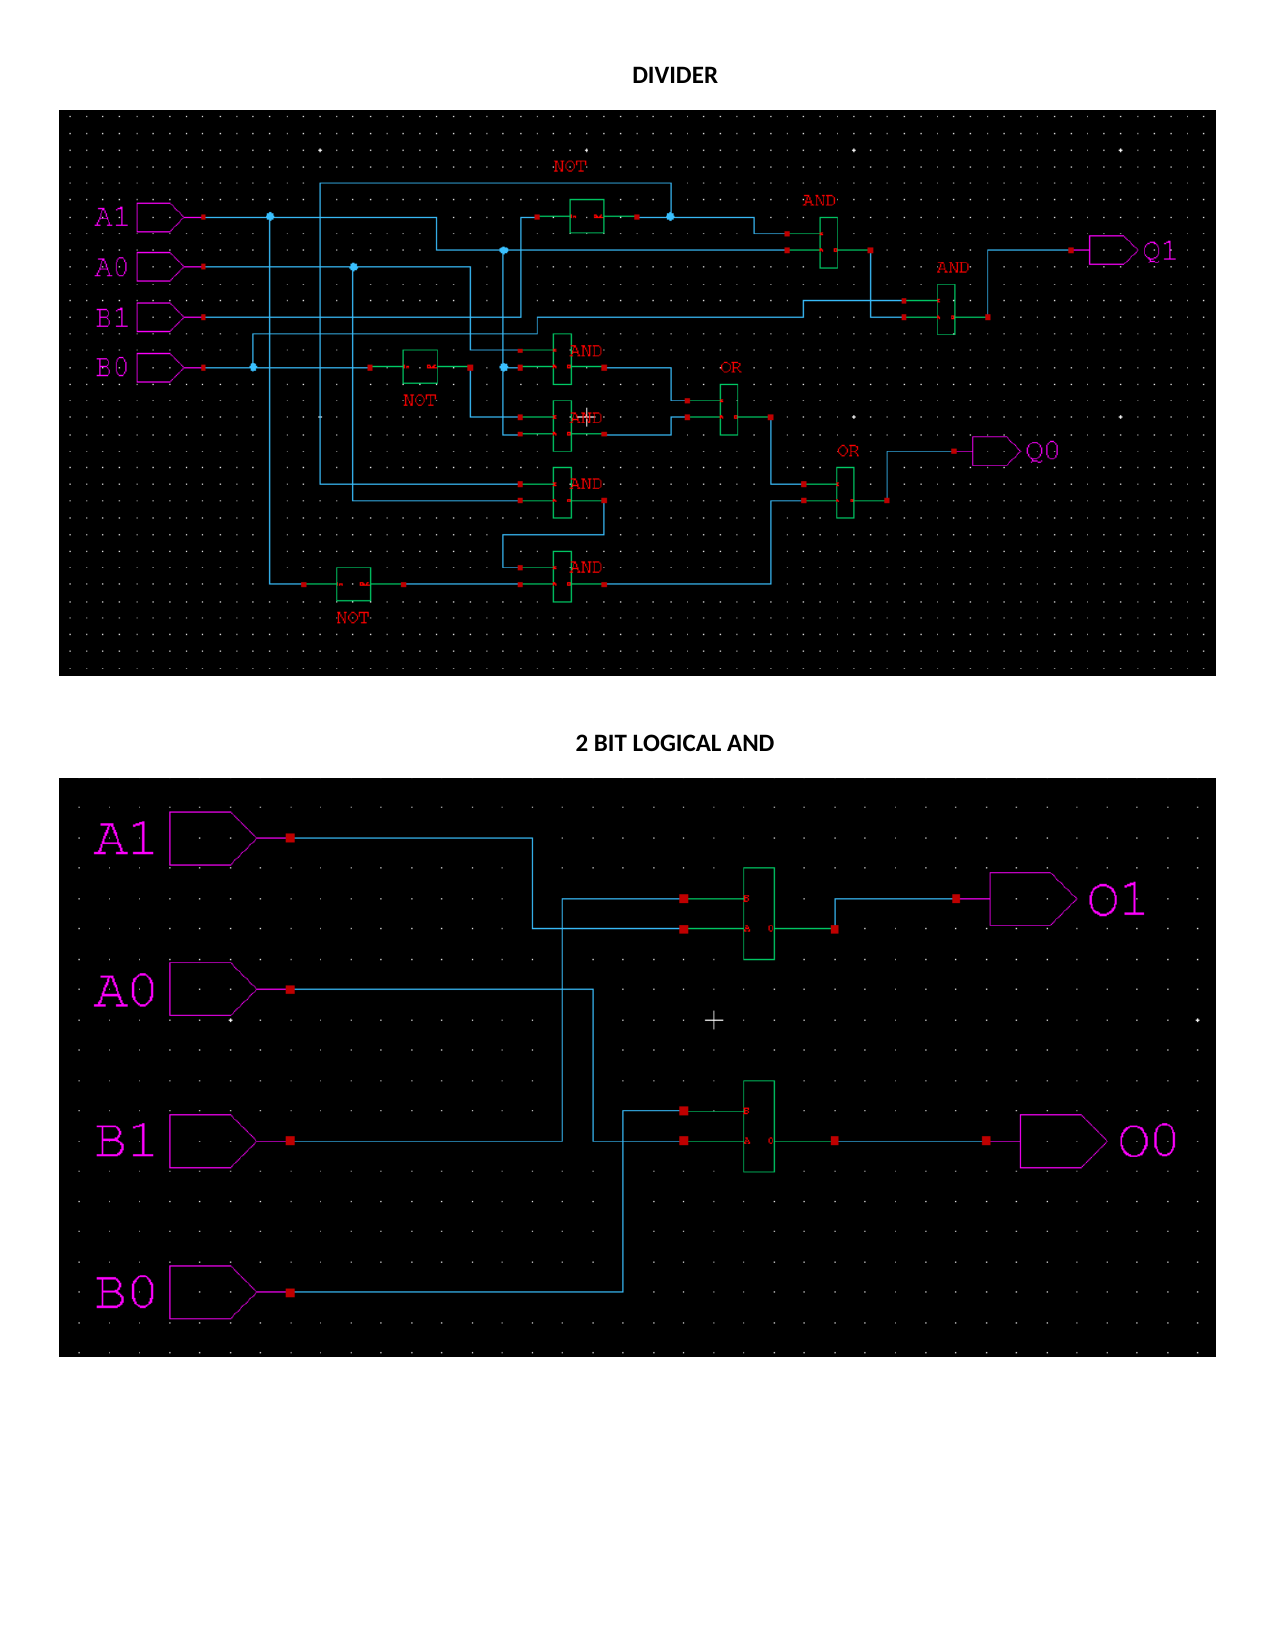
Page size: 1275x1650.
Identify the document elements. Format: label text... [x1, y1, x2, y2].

picture [59, 778, 1216, 1357]
list DIVIDER [134, 59, 1216, 89]
list 2 BIT LOGICAL AND [134, 727, 1216, 757]
picture [59, 110, 1216, 676]
